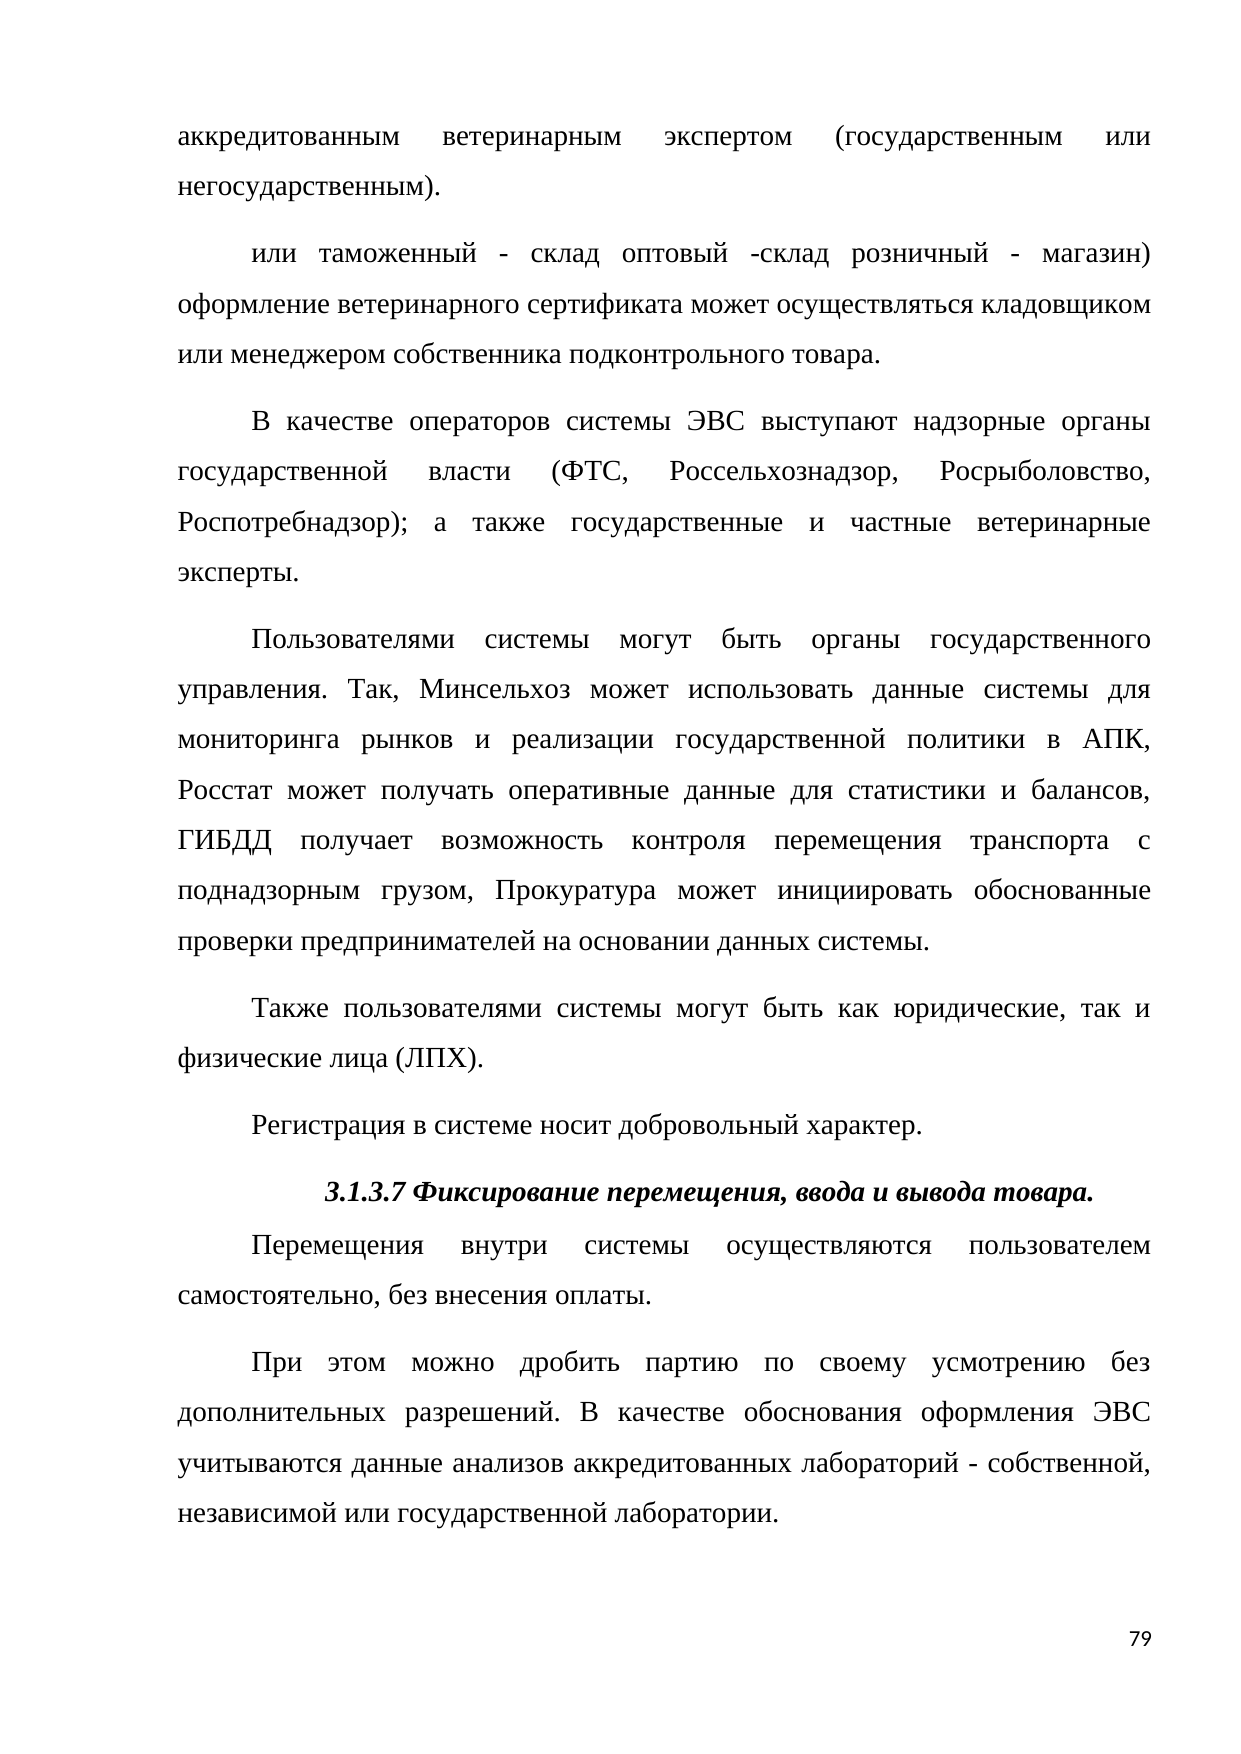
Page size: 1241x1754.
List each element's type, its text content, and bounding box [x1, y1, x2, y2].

text Перемещения внутри системы осуществляются пользователем самостоятельно, без внесения оплаты. [177, 1227, 1152, 1311]
text Регистрация в системе носит добровольный характер. [177, 1107, 1152, 1141]
text 3.1.3.7 Фиксирование перемещения, ввода и вывода товара. [325, 1174, 1152, 1208]
text или таможенный - склад оптовый -склад розничный - магазин) оформление ветеринарного сертификата может осуществляться кладовщиком или менеджером собственника подконтрольного товара. [177, 235, 1152, 369]
text При этом можно дробить партию по своему усмотрению без дополнительных разрешений. В качестве обоснования оформления ЭВС учитываются данные анализов аккредитованных лабораторий - собственной, независимой или государственной лаборатории. [177, 1344, 1152, 1529]
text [177, 118, 1152, 202]
text Пользователями системы могут быть органы государственного управления. Так, Минсельхоз может использовать данные системы для мониторинга рынков и реализации государственной политики в АПК, Росстат может получать оперативные данные для статистики и балансов, ГИБДД получает возможность контроля перемещения транспорта с поднадзорным грузом, Прокуратура может инициировать обоснованные проверки предпринимателей на основании данных системы. [177, 621, 1152, 956]
text Также пользователями системы могут быть как юридические, так и физические лица (ЛПХ). [177, 990, 1152, 1074]
text В качестве операторов системы ЭВС выступают надзорные органы государственной власти (ФТС, Россельхознадзор, Росрыболовство, Роспотребнадзор); а также государственные и частные ветеринарные эксперты. [177, 403, 1152, 587]
